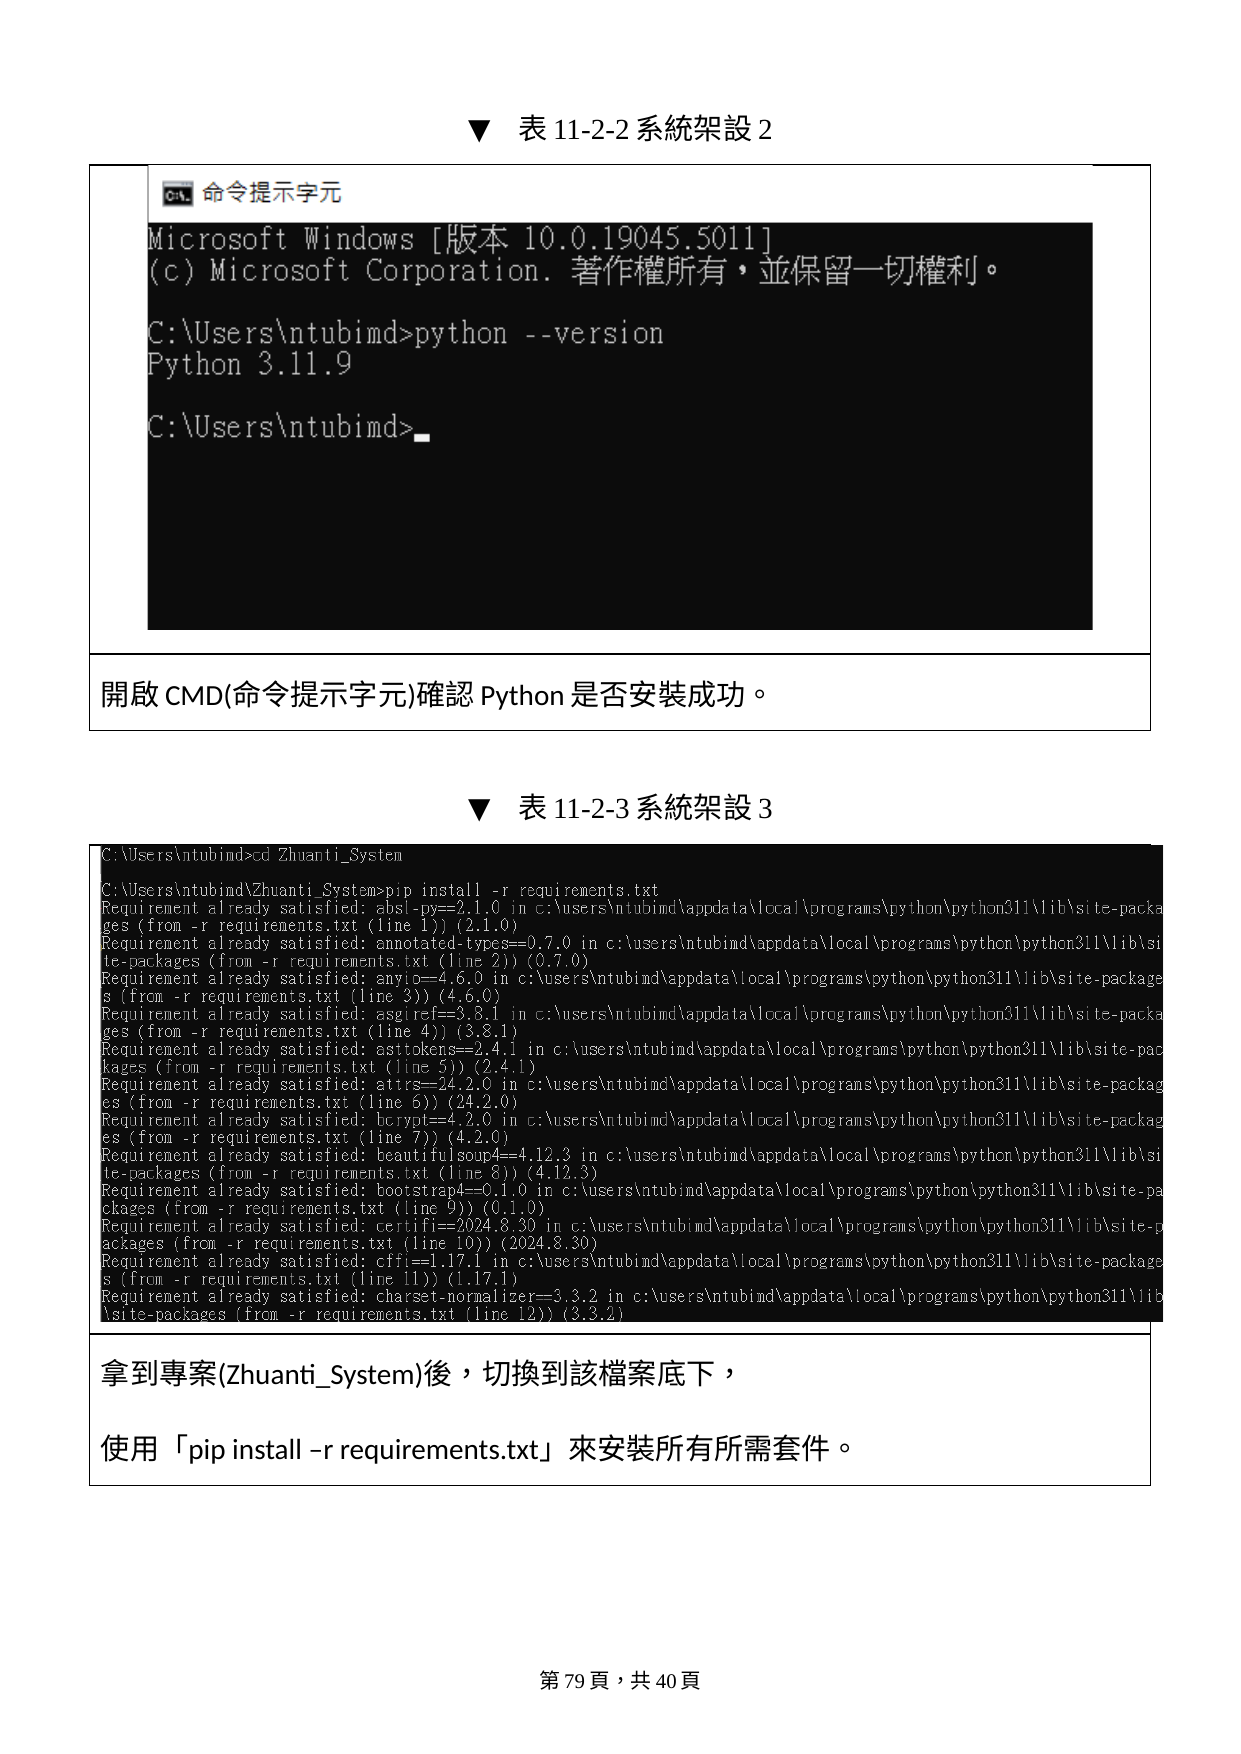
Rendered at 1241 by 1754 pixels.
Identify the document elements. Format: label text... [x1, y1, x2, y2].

table_header [90, 846, 1150, 1333]
table_cell 開啟CMD(命令提示字元)確認Python是否安裝成功。 [90, 655, 1150, 730]
picture [100, 845, 1164, 1322]
table_cell 拿到專案(Zhuanti_System)後，切換到該檔案底下， 使用「pip install –r requirements.txt」來安裝所有所需套件。 [90, 1335, 1150, 1484]
list 表11-2-3系統架設3 [89, 769, 1152, 844]
list 表11-2-2系統架設2 [89, 89, 1152, 164]
table_header [90, 166, 1150, 653]
picture [147, 165, 1093, 630]
